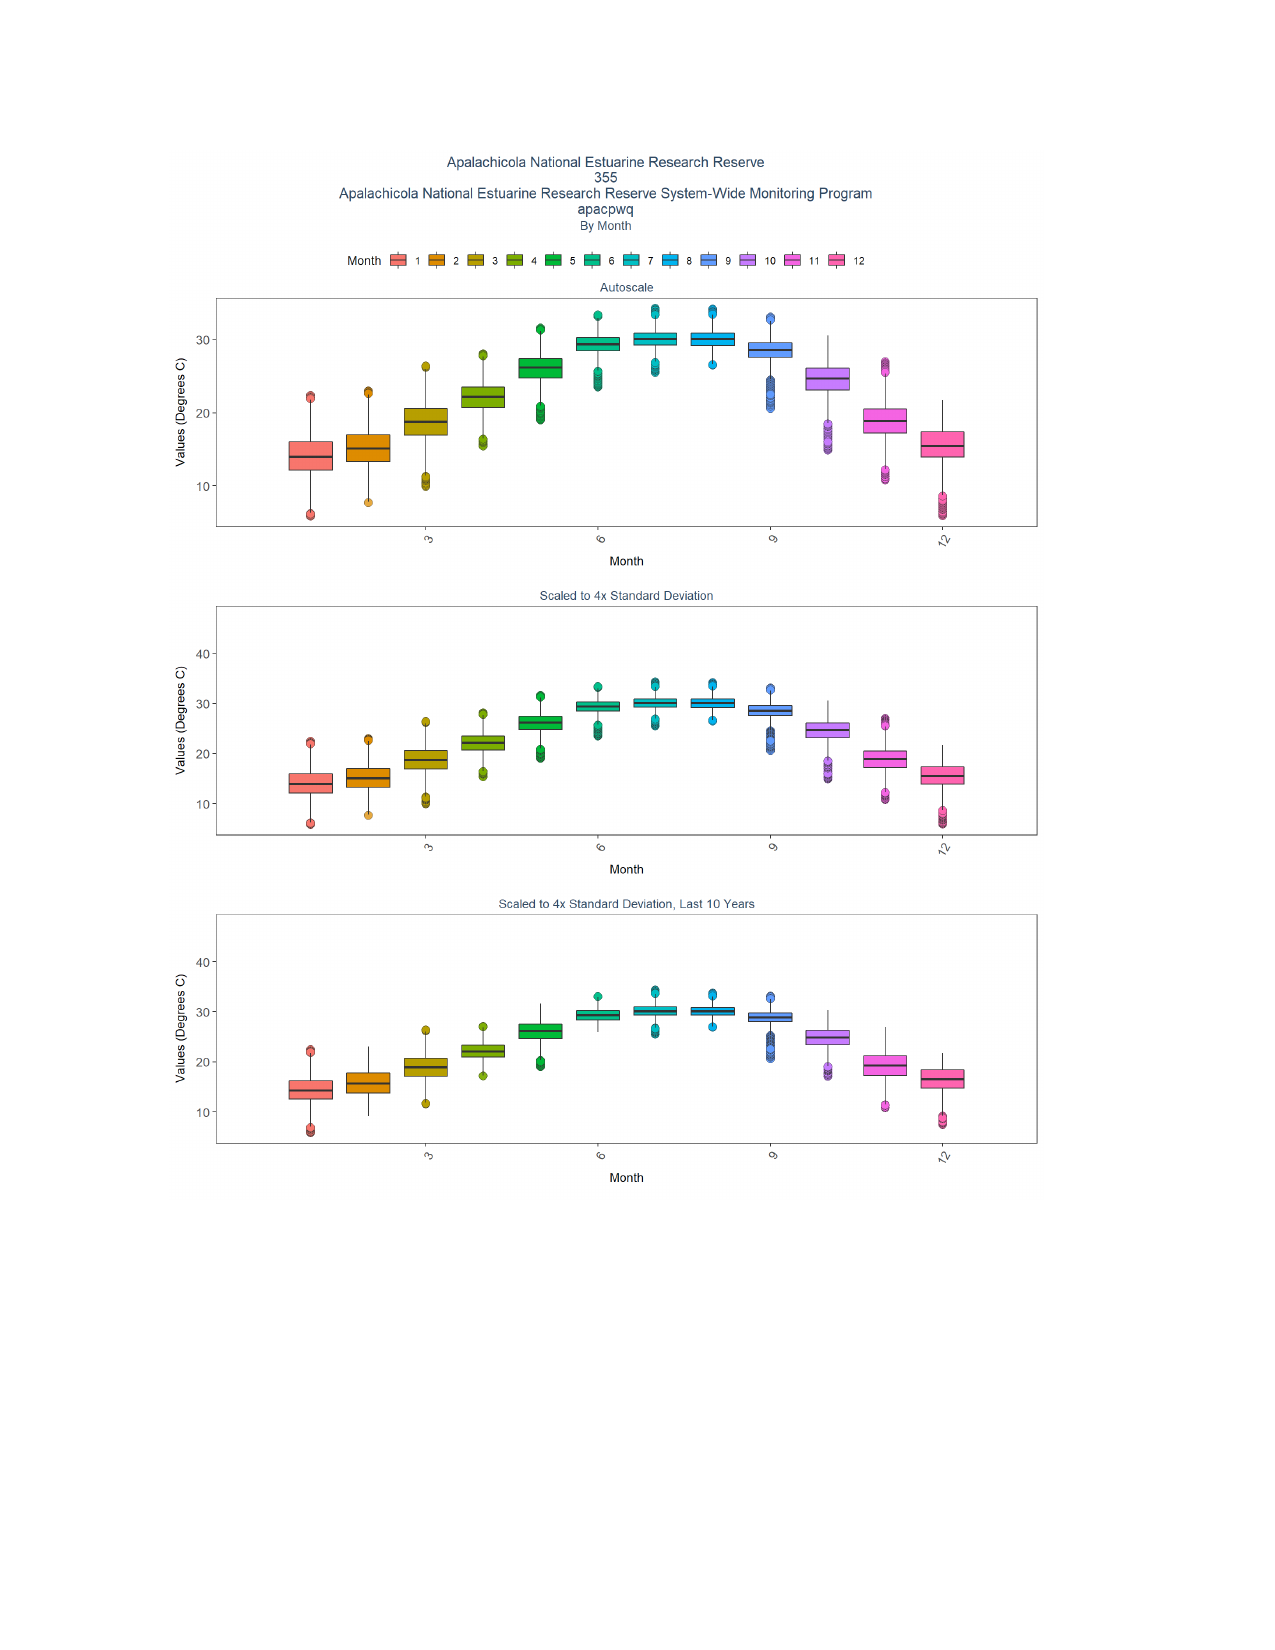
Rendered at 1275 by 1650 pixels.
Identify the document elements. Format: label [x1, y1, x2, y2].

picture [168, 150, 1044, 1200]
